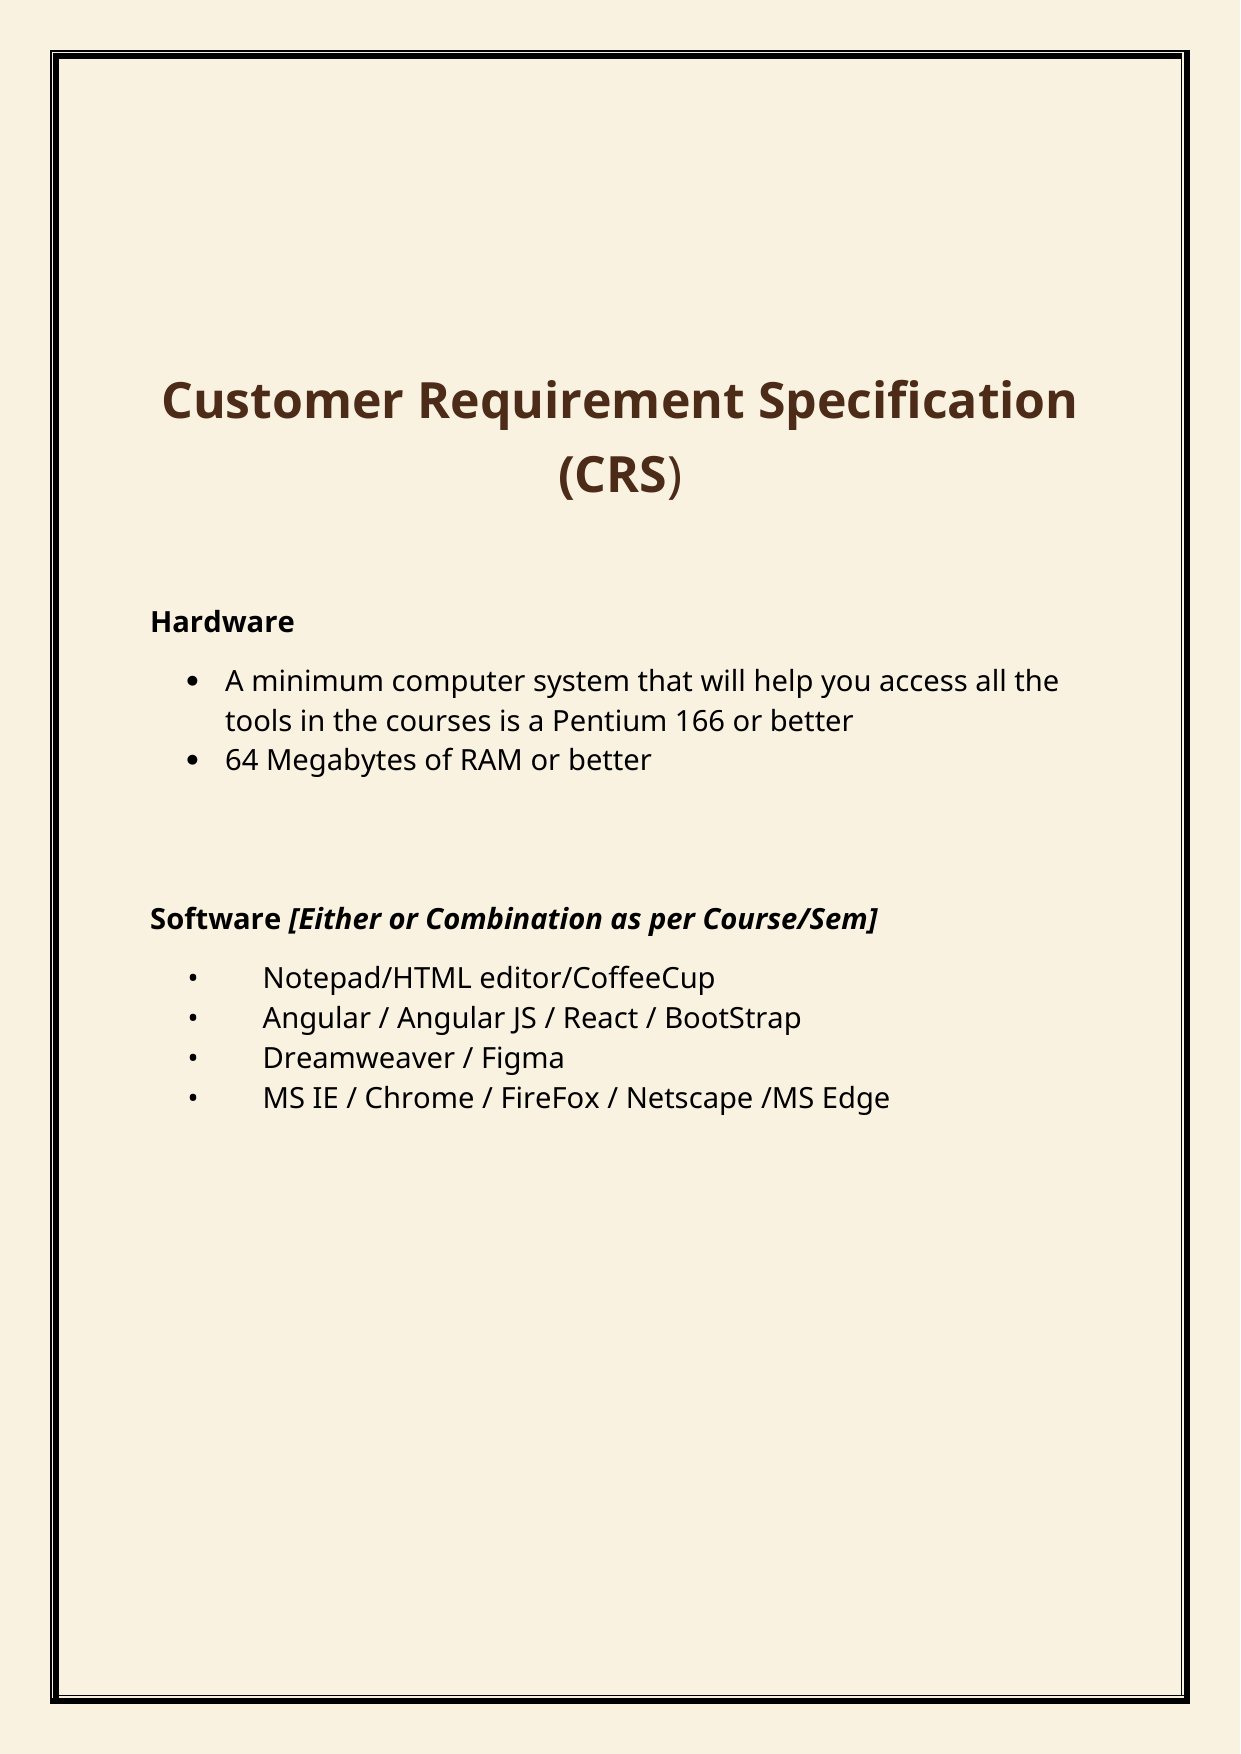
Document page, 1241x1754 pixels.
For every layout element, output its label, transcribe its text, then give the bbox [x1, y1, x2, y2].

list 64 Megabytes of RAM or better [187, 740, 1090, 779]
text Software [Either or Combination as per Course/Sem] [150, 898, 1090, 938]
text Hardware [150, 601, 1090, 641]
list MS IE / Chrome / FireFox / Netscape /MS Edge [187, 1077, 1090, 1117]
list A minimum computer system that will help you access all the tools in the courses is a Pentium 166 or better [187, 660, 1090, 740]
list Angular / Angular JS / React / BootStrap [187, 997, 1090, 1037]
text Customer Requirement Specification (CRS) [150, 365, 1090, 507]
list Dreamweaver / Figma [187, 1037, 1090, 1077]
list Notepad/HTML editor/CoffeeCup [187, 958, 1090, 997]
